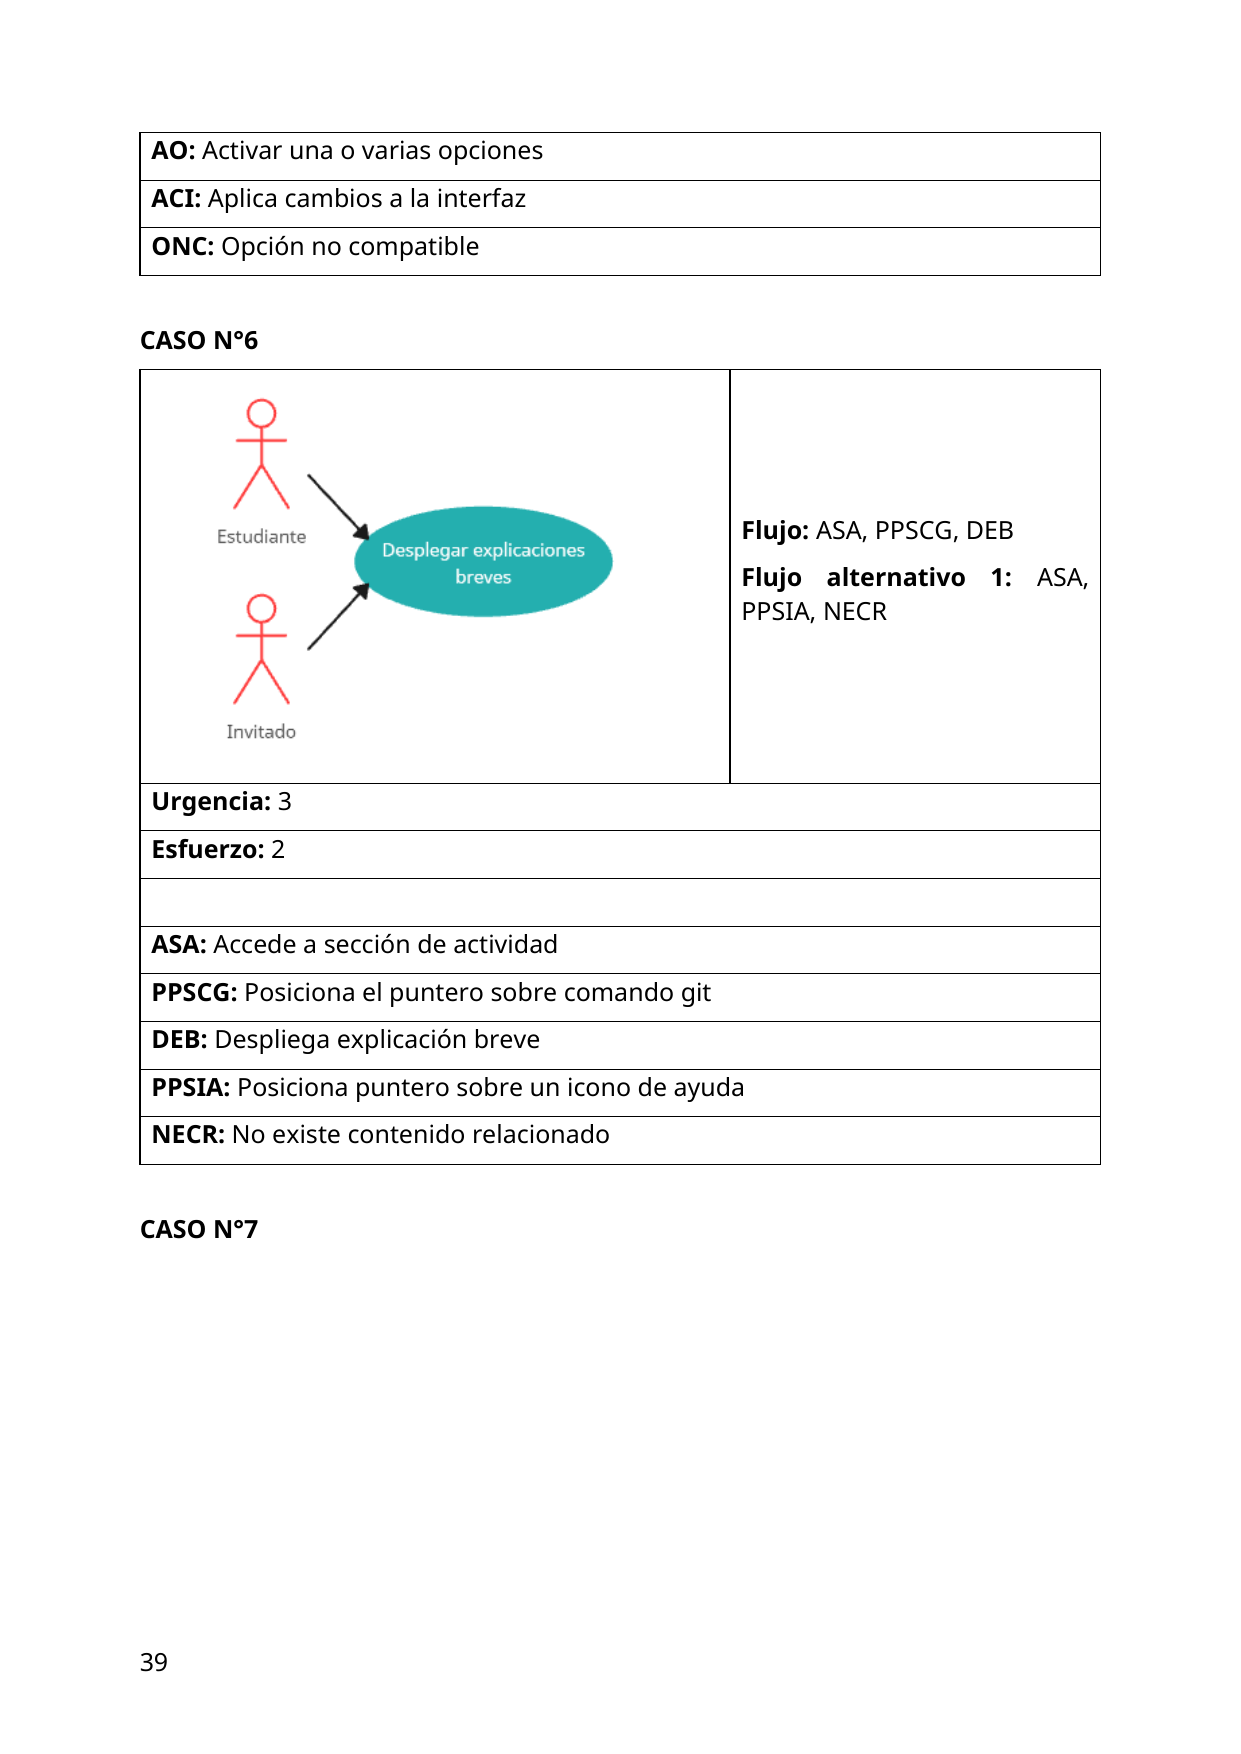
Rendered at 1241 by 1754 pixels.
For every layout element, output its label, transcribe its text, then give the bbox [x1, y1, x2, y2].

table_cell PPSIA: Posiciona puntero sobre un icono de ayuda [141, 1070, 1100, 1116]
table_cell NECR: No existe contenido relacionado [141, 1117, 1100, 1164]
text CASO N°7 [139, 1211, 1101, 1245]
table_cell ACI: Aplica cambios a la interfaz [141, 181, 1100, 227]
table_cell [141, 879, 1100, 926]
table_header Flujo: ASA, PPSCG, DEB Flujo alternativo 1: ASA, PPSIA, NECR [731, 370, 1100, 783]
table_header [141, 370, 729, 783]
table_cell Esfuerzo: 2 [141, 831, 1100, 878]
table_cell ONC: Opción no compatible [141, 228, 1100, 275]
picture [201, 371, 641, 768]
text CASO N°6 [139, 322, 1101, 356]
table_cell AO: Activar una o varias opciones [141, 133, 1100, 179]
table_cell ASA: Accede a sección de actividad [141, 927, 1100, 973]
table_cell PPSCG: Posiciona el puntero sobre comando git [141, 974, 1100, 1021]
table_cell Urgencia: 3 [141, 784, 1100, 830]
table_cell DEB: Despliega explicación breve [141, 1022, 1100, 1068]
